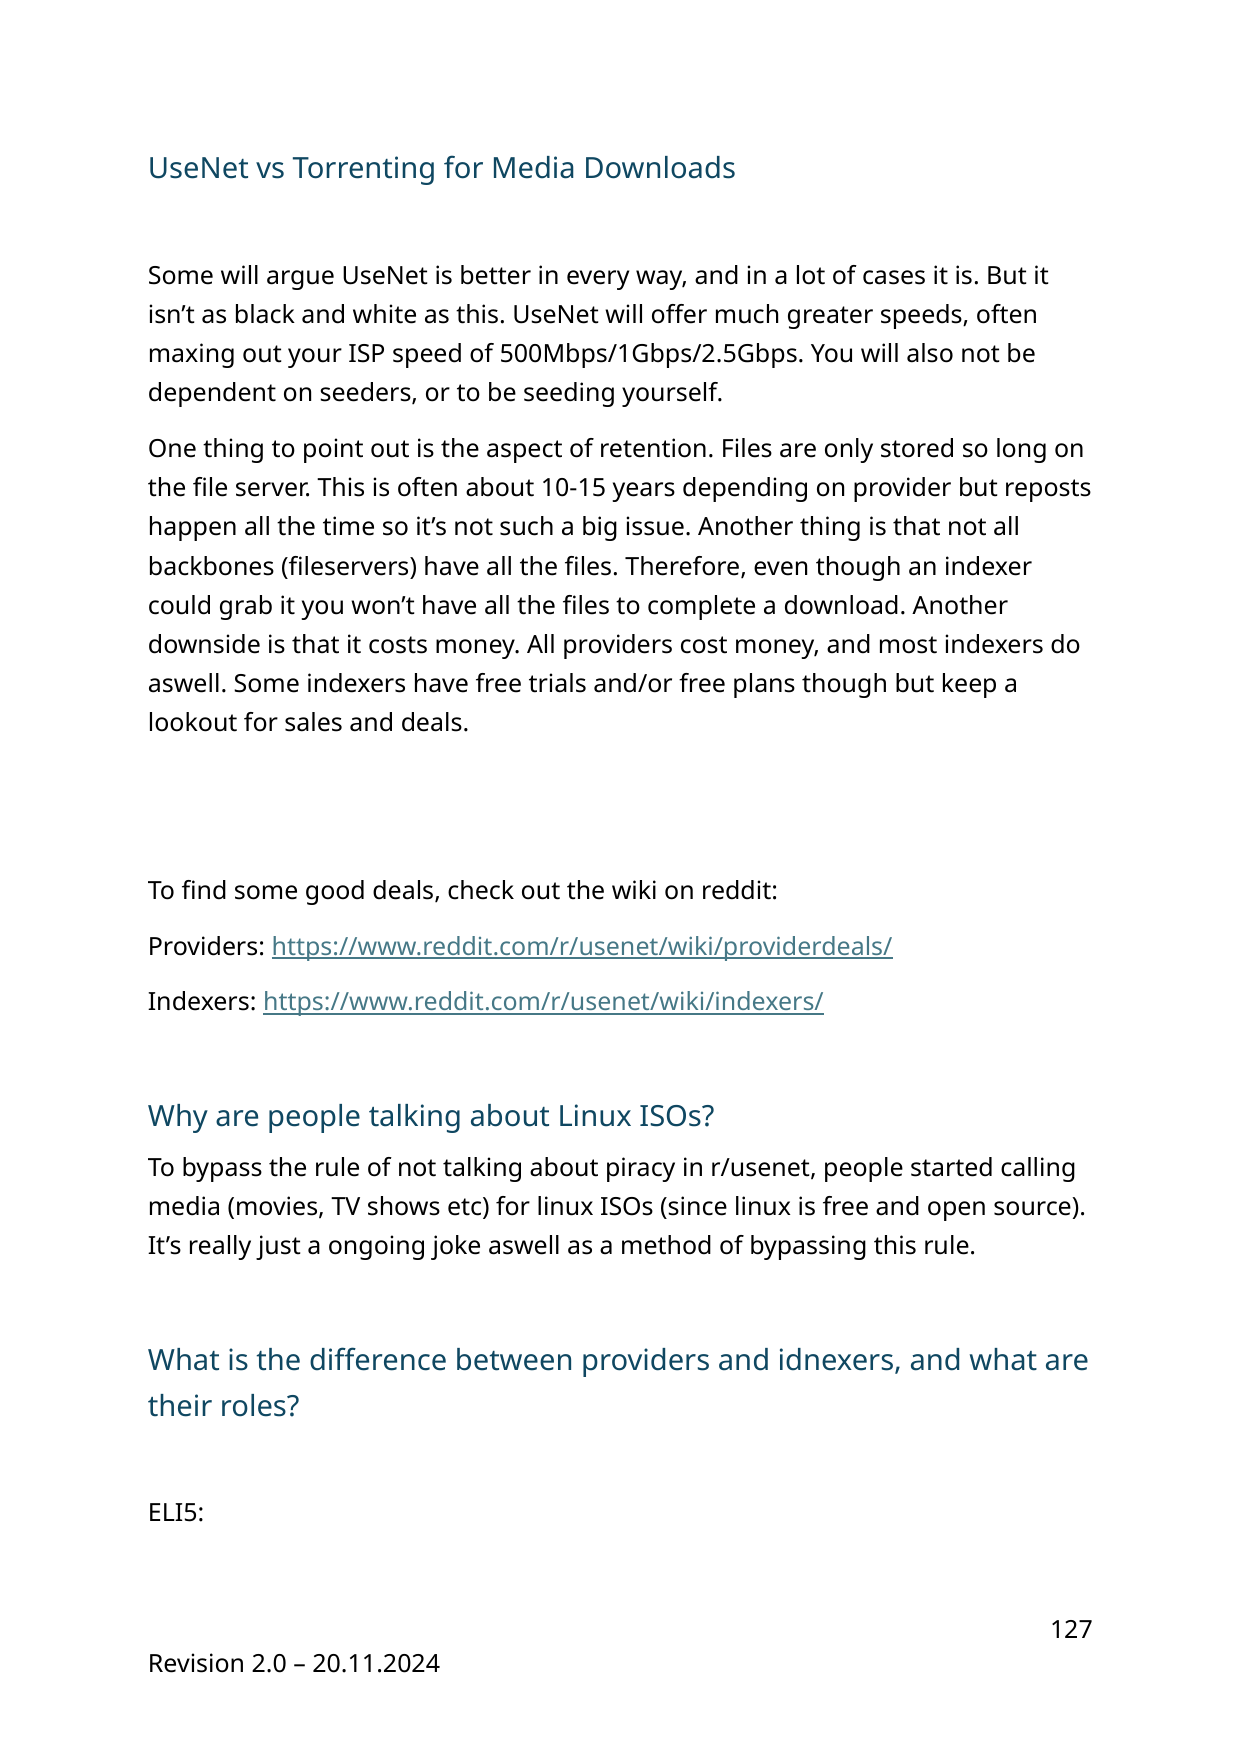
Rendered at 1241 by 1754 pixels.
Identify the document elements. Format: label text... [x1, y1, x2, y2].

text ELI5: [148, 1495, 1093, 1529]
subtitle Why are people talking about Linux ISOs? [148, 1096, 1093, 1135]
subtitle UseNet vs Torrenting for Media Downloads [148, 148, 1093, 187]
text Indexers: https://www.reddit.com/r/usenet/wiki/indexers/ [148, 984, 1093, 1018]
text To bypass the rule of not talking about piracy in r/usenet, people started calling media (movies, TV shows etc) for linux ISOs (since linux is free and open source). It’s really just a ongoing joke aswell as a method of bypassing this rule. [148, 1150, 1093, 1262]
subtitle What is the difference between providers and idnexers, and what are their roles? [148, 1340, 1093, 1425]
text One thing to point out is the aspect of retention. Files are only stored so long on the file server. This is often about 10-15 years depending on provider but reposts happen all the time so it’s not such a big issue. Another thing is that not all backbones (fileservers) have all the files. Therefore, even though an indexer could grab it you won’t have all the files to complete a download. Another downside is that it costs money. All providers cost money, and most indexers do aswell. Some indexers have free trials and/or free plans though but keep a lookout for sales and deals. [148, 431, 1093, 739]
text Some will argue UseNet is better in every way, and in a lot of cases it is. But it isn’t as black and white as this. UseNet will offer much greater speeds, often maxing out your ISP speed of 500Mbps/1Gbps/2.5Gbps. You will also not be dependent on seeders, or to be seeding yourself. [148, 257, 1093, 409]
text Providers: https://www.reddit.com/r/usenet/wiki/providerdeals/ [148, 928, 1093, 962]
text To find some good deals, check out the wiki on reddit: [148, 872, 1093, 906]
